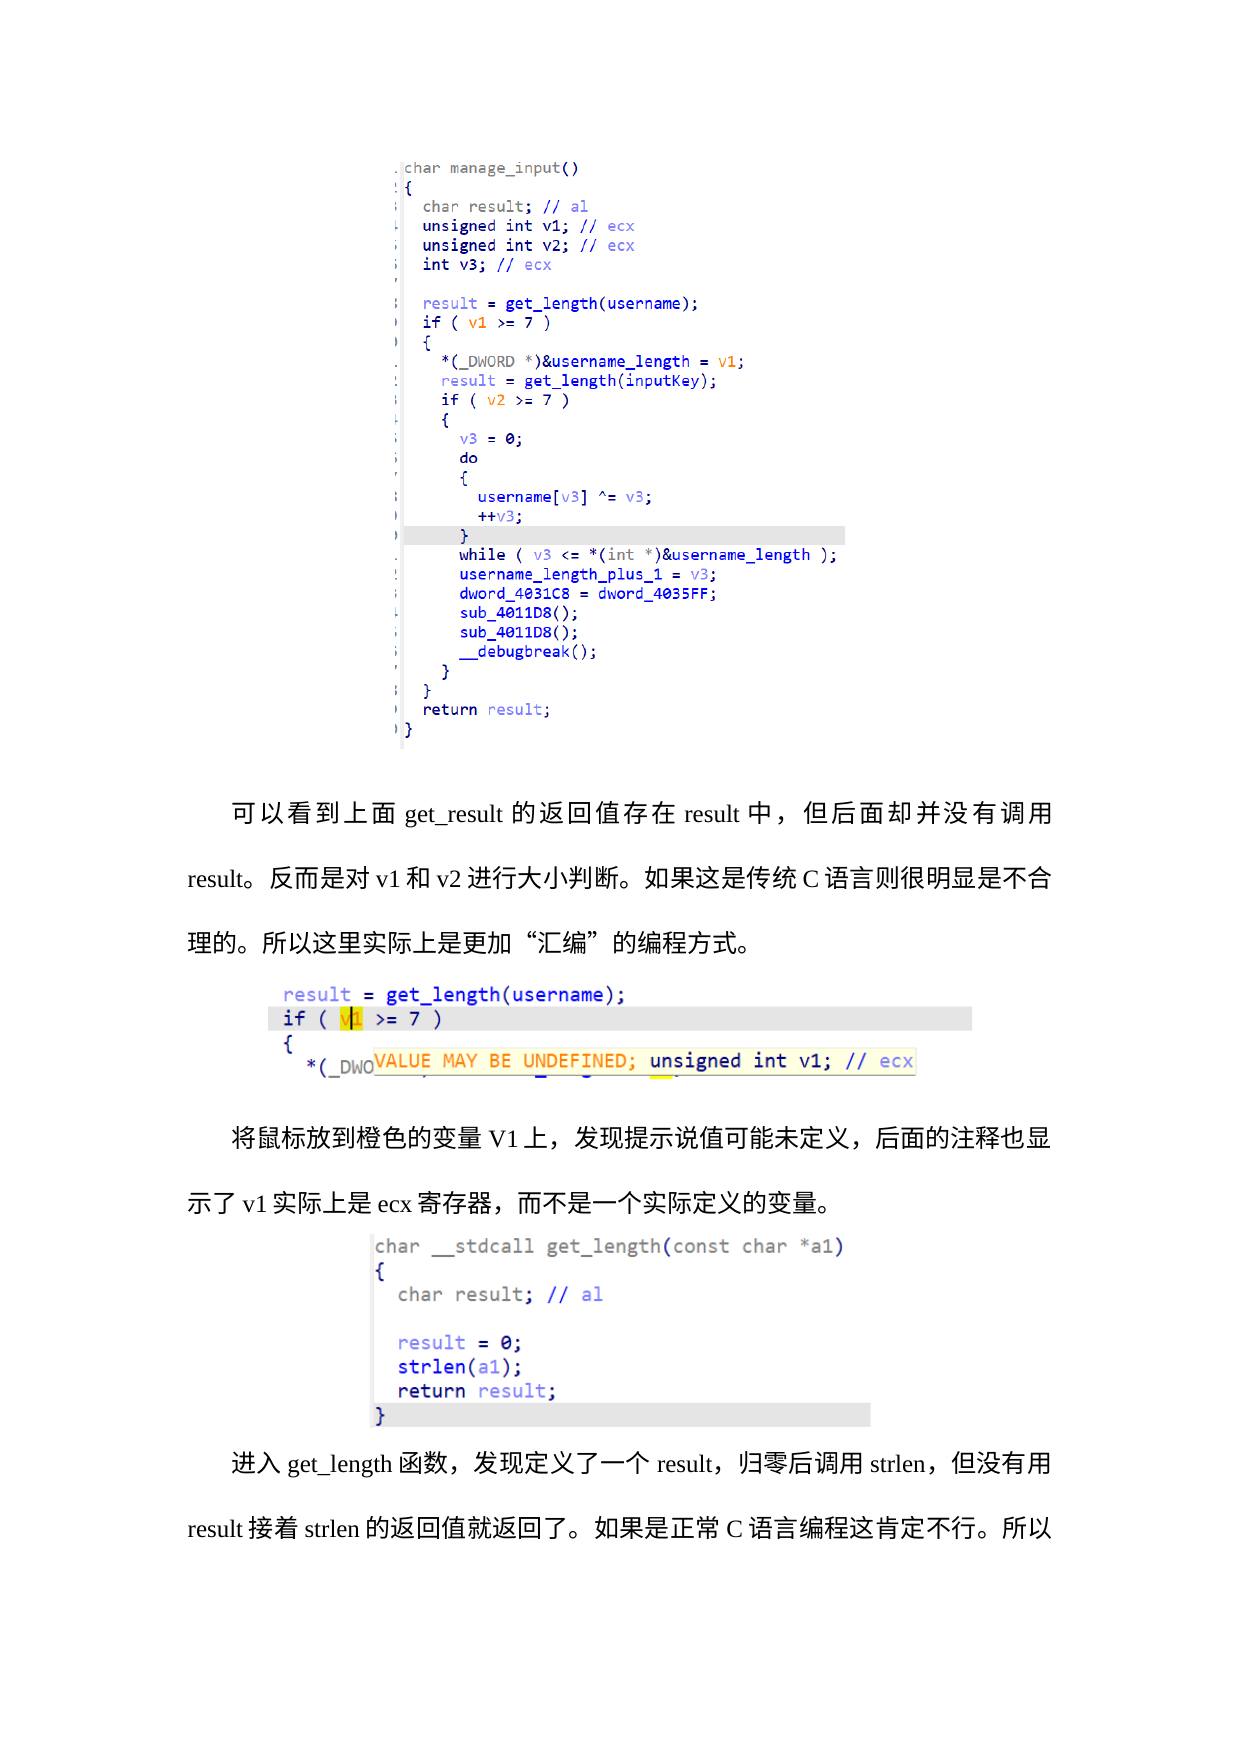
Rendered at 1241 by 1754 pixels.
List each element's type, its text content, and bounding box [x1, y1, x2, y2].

picture [268, 974, 973, 1080]
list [187, 1429, 1053, 1559]
picture [395, 162, 846, 749]
picture [369, 1234, 871, 1428]
list 将鼠标放到橙色的变量V1上，发现提示说值可能未定义，后面的注释也显示了v1实际上是ecx寄存器，而不是一个实际定义的变量。 [187, 1104, 1053, 1234]
list 可以看到上面get_result的返回值存在result中，但后面却并没有调用result。反而是对v1和v2进行大小判断。如果这是传统C语言则很明显是不合理的。所以这里实际上是更加“汇编”的编程方式。 [187, 779, 1053, 974]
